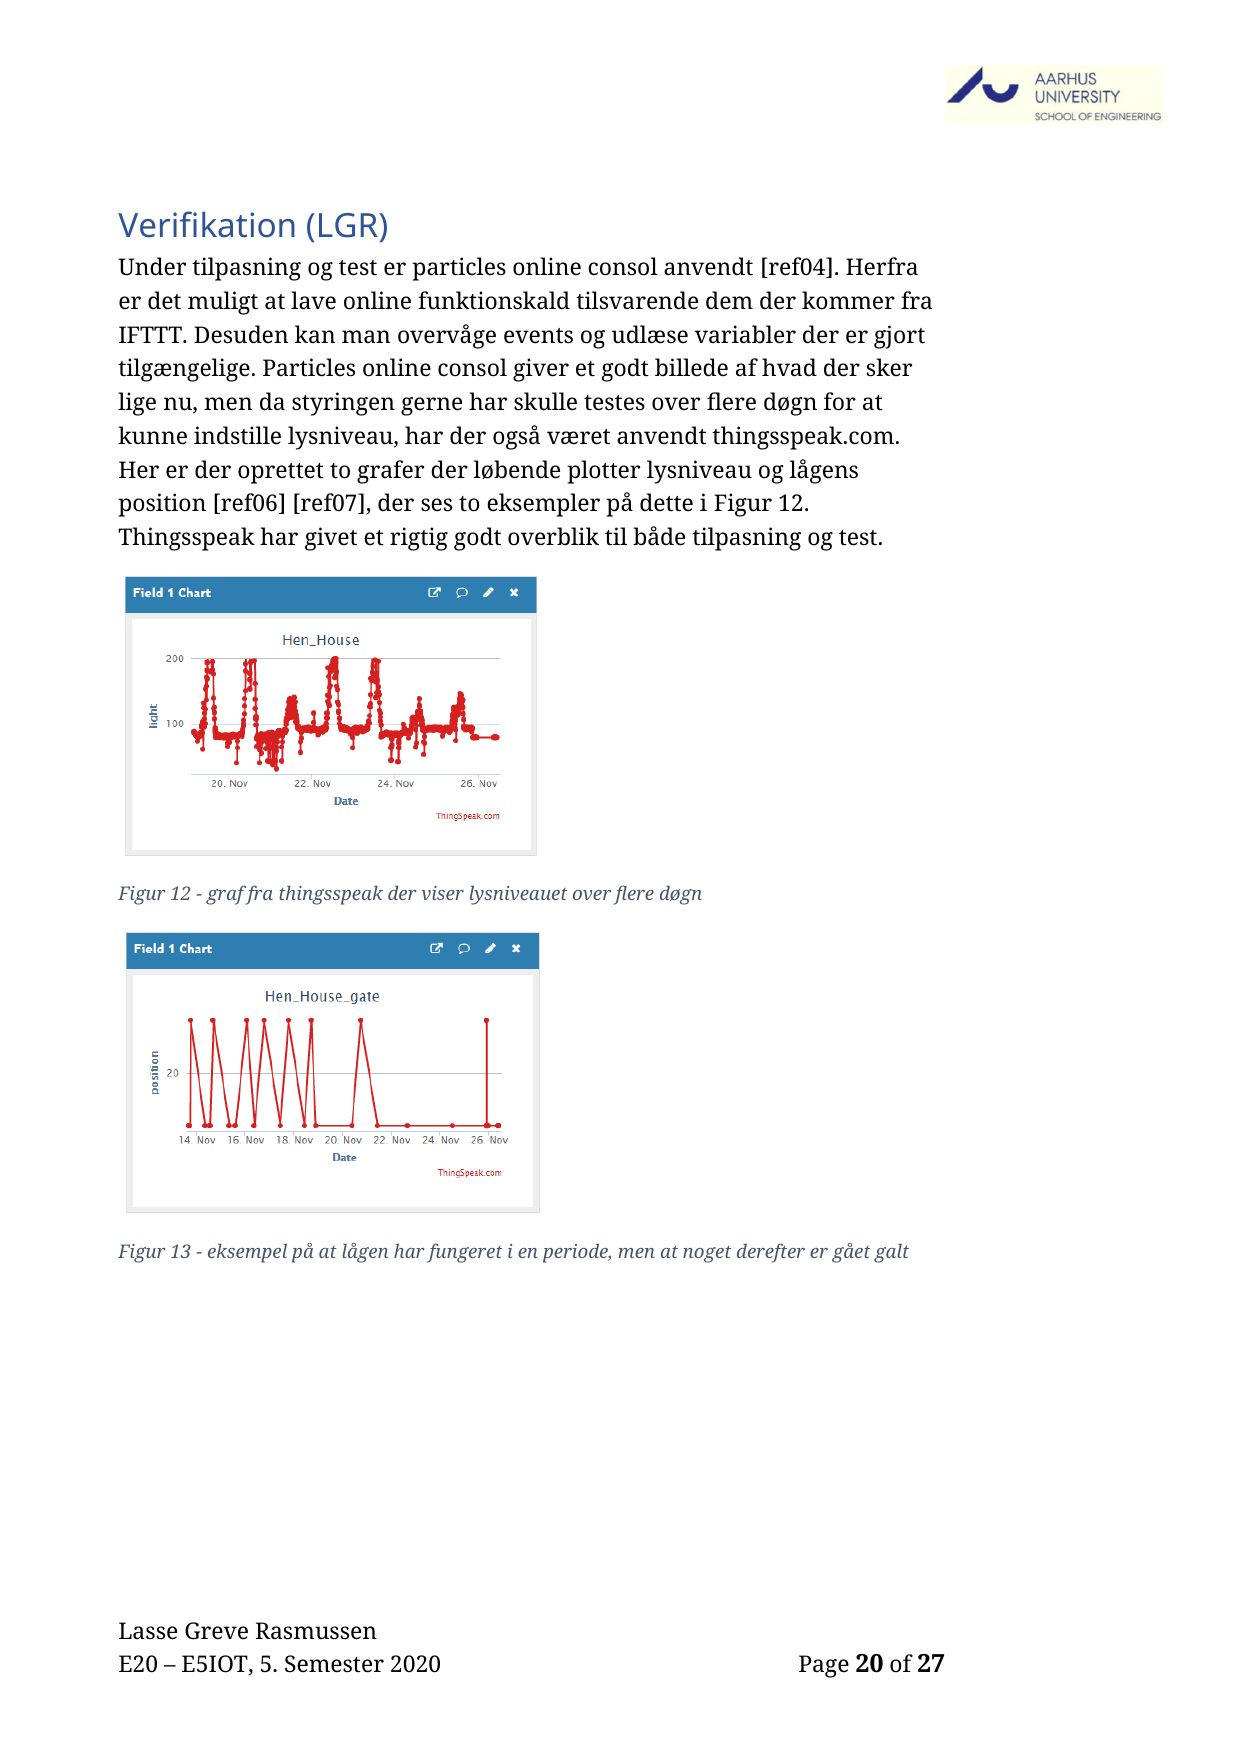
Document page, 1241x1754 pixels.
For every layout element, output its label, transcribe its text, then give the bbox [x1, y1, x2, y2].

picture [944, 46, 1164, 136]
picture [118, 571, 544, 862]
subtitle Verifikation (LGR) [118, 202, 945, 248]
text Under tilpasning og test er particles online consol anvendt [04]. Herfra er det muligt at lave online funktionskald tilsvarende dem der kommer fra IFTTT. Desuden kan man overvåge events og udlæse variabler der er gjort tilgængelige. Particles online consol giver et godt billede af hvad der sker lige nu, men da styringen gerne har skulle testes over flere døgn for at kunne indstille lysniveau, har der også været anvendt thingsspeak.com. Her er der oprettet to grafer der løbende plotter lysniveau og lågens position [06] [07], der ses to eksempler på dette i Figur 9. Thingsspeak har givet et rigtig godt overblik til både tilpasning og test. [118, 251, 945, 552]
picture [118, 926, 541, 1219]
